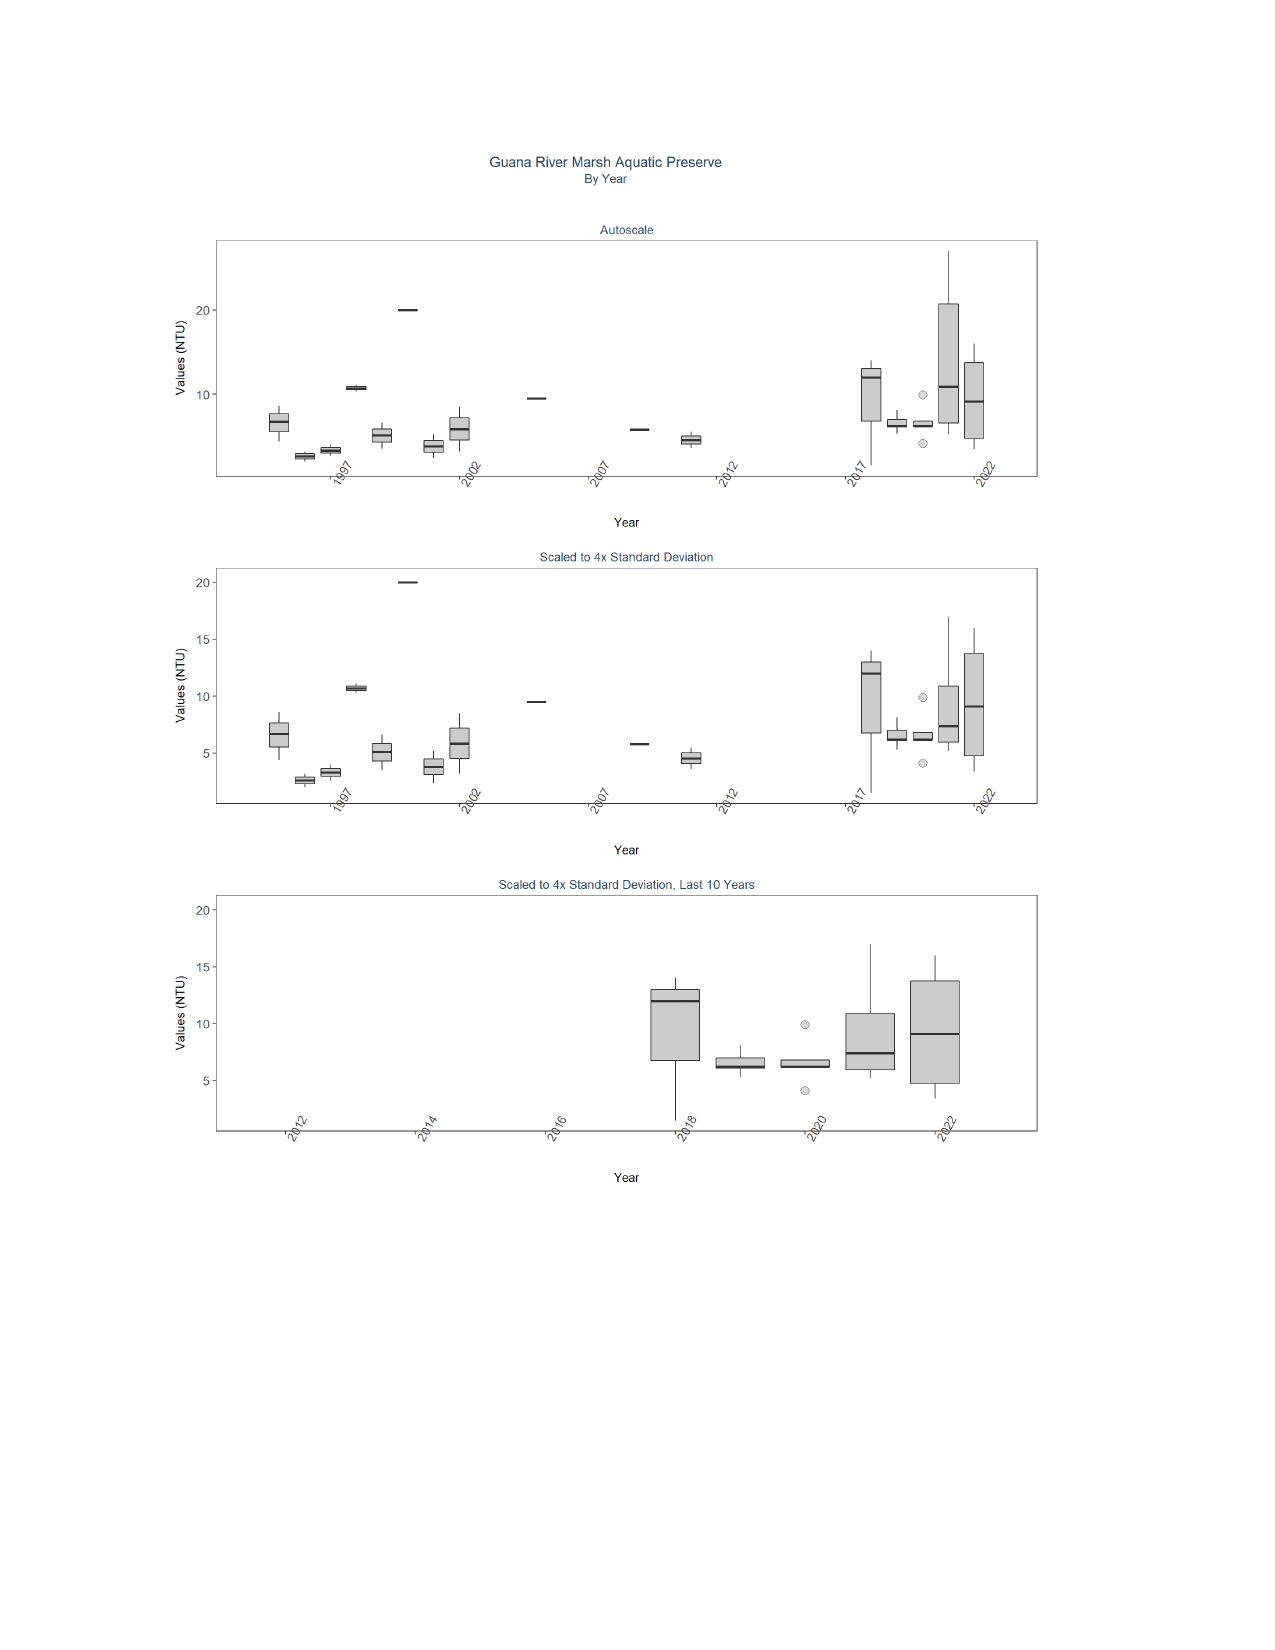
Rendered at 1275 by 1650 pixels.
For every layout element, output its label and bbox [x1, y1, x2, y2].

picture [168, 150, 1044, 1200]
